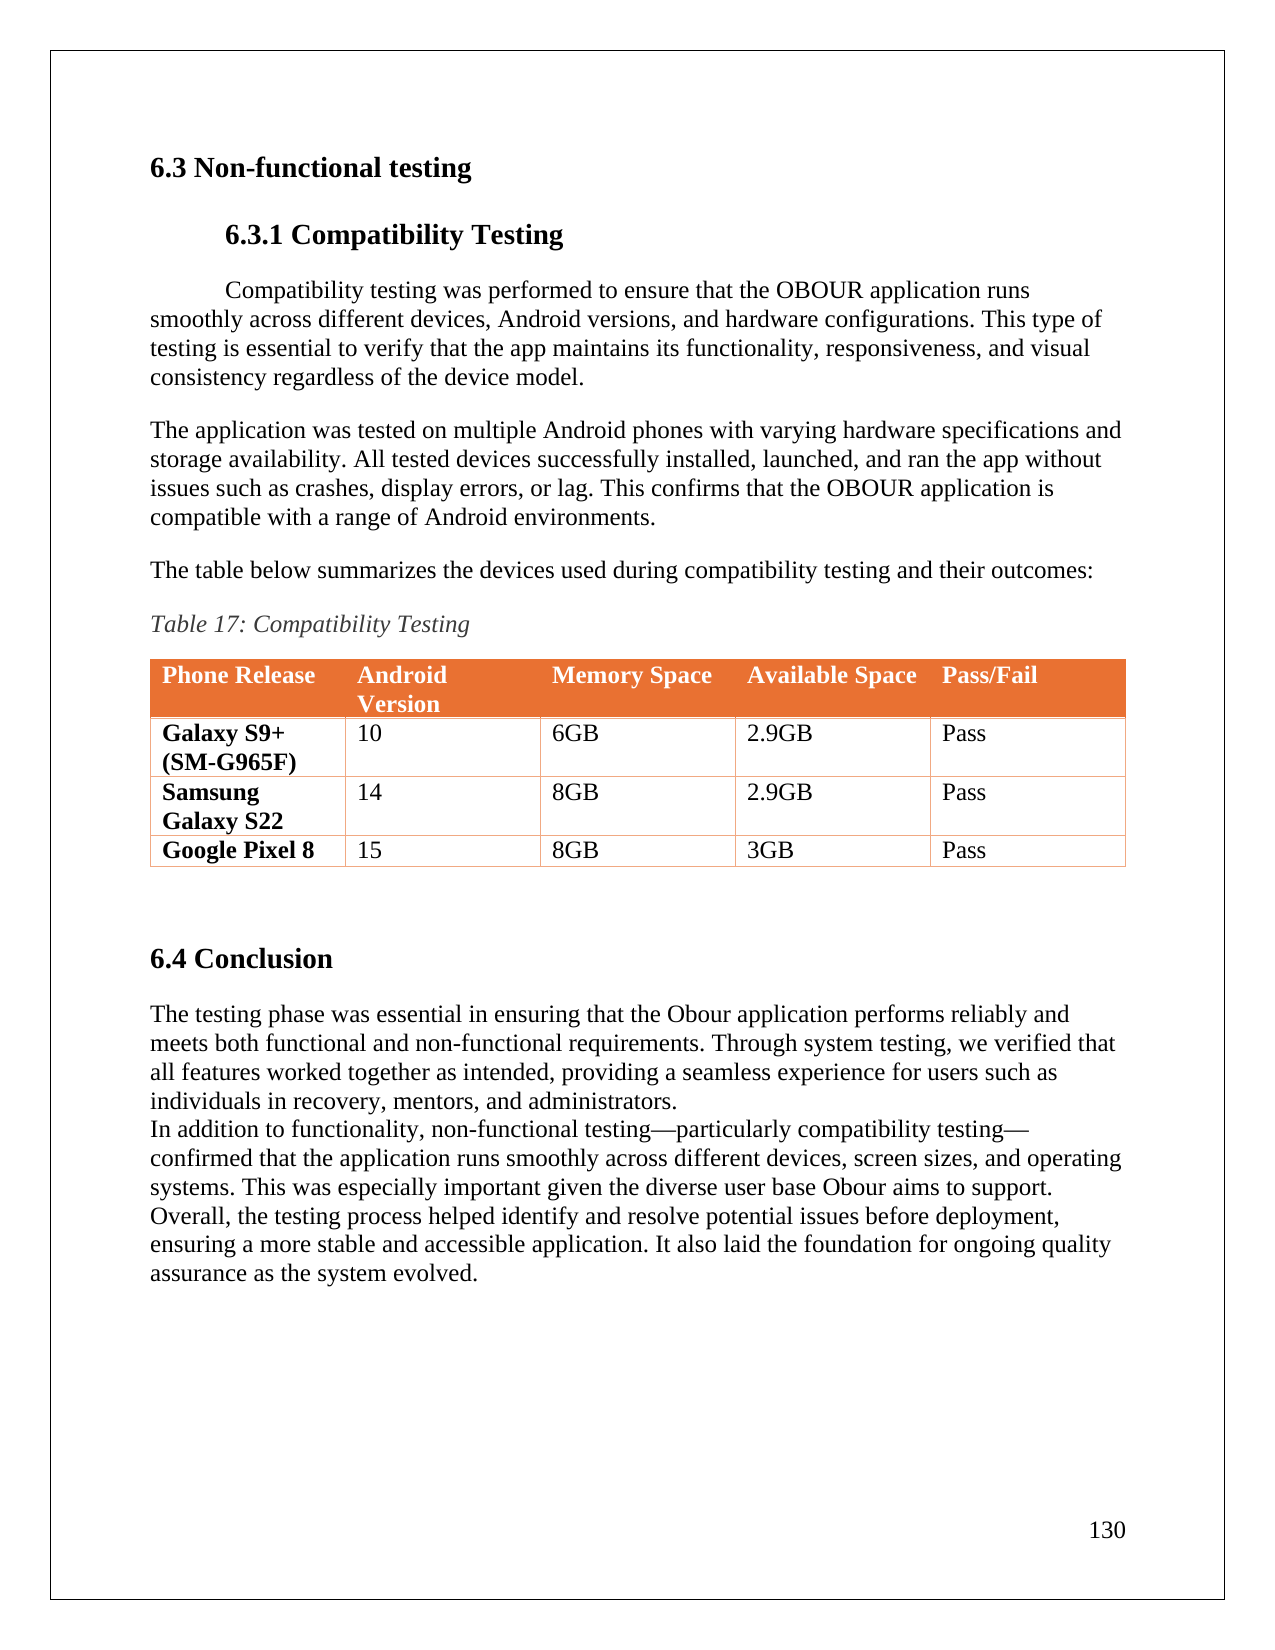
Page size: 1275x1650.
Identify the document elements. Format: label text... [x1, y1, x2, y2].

text Table 17: Compatibility Testing [150, 609, 1125, 638]
text The testing phase was essential in ensuring that the Obour application performs reliably and meets both functional and non-functional requirements. Through system testing, we verified that all features worked together as intended, providing a seamless experience for users such as individuals in recovery, mentors, and administrators. [150, 999, 1125, 1114]
table_cell 15 [346, 836, 540, 866]
text The application was tested on multiple Android phones with varying hardware specifications and storage availability. All tested devices successfully installed, launched, and ran the app without issues such as crashes, display errors, or lag. This confirms that the OBOUR application is compatible with a range of Android environments. [150, 416, 1125, 531]
table_cell Pass [931, 719, 1125, 776]
text Compatibility testing was performed to ensure that the OBOUR application runs smoothly across different devices, Android versions, and hardware configurations. This type of testing is essential to verify that the app maintains its functionality, responsiveness, and visual consistency regardless of the device model. [150, 276, 1125, 391]
subtitle 6.3 Non-functional testing [150, 150, 1125, 183]
table_cell Samsung Galaxy S22 [151, 777, 345, 834]
table_cell 6GB [541, 719, 735, 776]
table_header Phone Release [151, 660, 345, 717]
table_cell 8GB [541, 836, 735, 866]
table_cell 8GB [541, 777, 735, 834]
table_cell 14 [346, 777, 540, 834]
table_cell 2.9GB [736, 719, 930, 776]
table_cell Google Pixel 8 [151, 836, 345, 866]
table_cell Pass [931, 777, 1125, 834]
table_cell Galaxy S9+ (SM-G965F) [151, 719, 345, 776]
text The table below summarizes the devices used during compatibility testing and their outcomes: [150, 556, 1125, 584]
table_cell 2.9GB [736, 777, 930, 834]
table_cell Pass [931, 836, 1125, 866]
table_cell 10 [346, 719, 540, 776]
table_header Memory Space [541, 660, 735, 717]
table_header Pass/Fail [931, 660, 1125, 717]
table_header Available Space [736, 660, 930, 717]
table_cell 3GB [736, 836, 930, 866]
subtitle 6.4 Conclusion [150, 941, 1125, 974]
text Overall, the testing process helped identify and resolve potential issues before deployment, ensuring a more stable and accessible application. It also laid the foundation for ongoing quality assurance as the system evolved. [150, 1201, 1125, 1287]
subtitle 6.3.1 Compatibility Testing [225, 217, 1125, 251]
text In addition to functionality, non-functional testing—particularly compatibility testing—confirmed that the application runs smoothly across different devices, screen sizes, and operating systems. This was especially important given the diverse user base Obour aims to support. [150, 1114, 1125, 1201]
table_header Android Version [346, 660, 540, 717]
